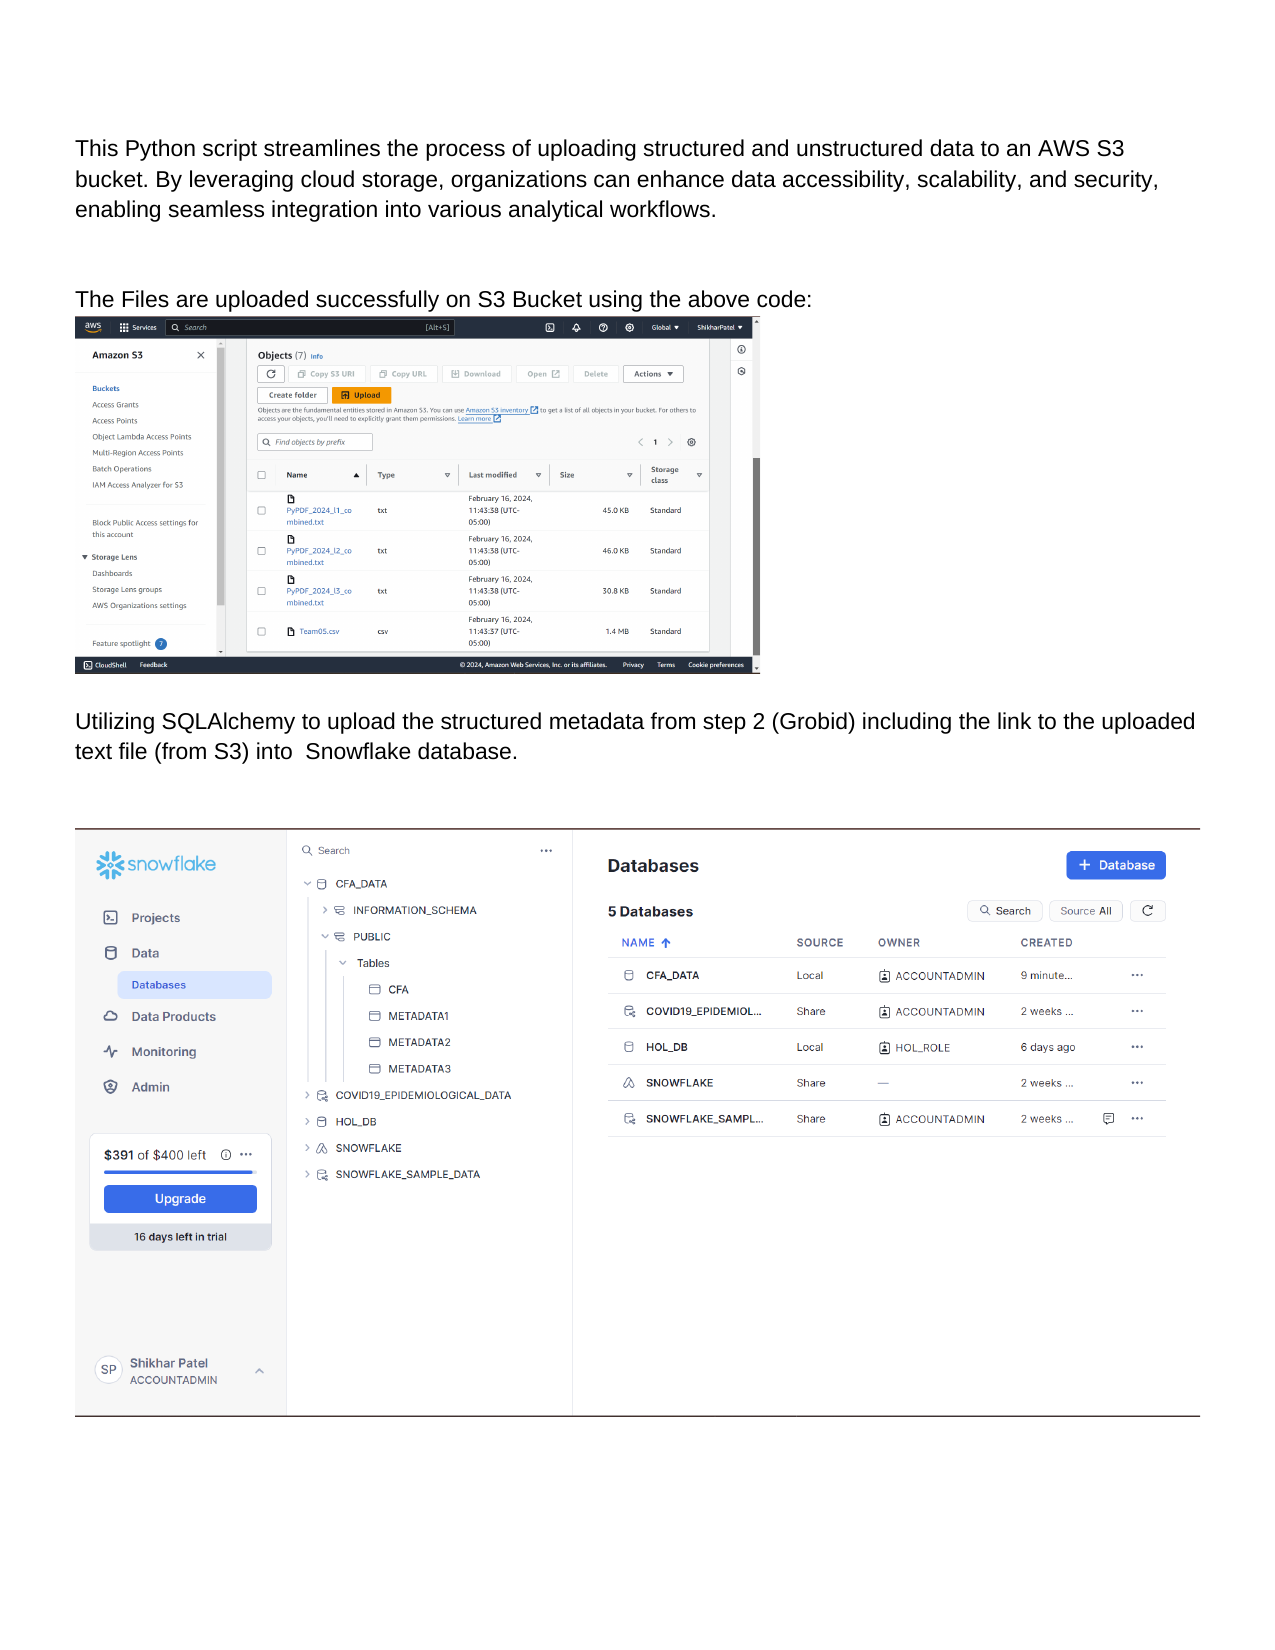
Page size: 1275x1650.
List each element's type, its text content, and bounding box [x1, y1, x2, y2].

text Utilizing SQLAlchemy to upload the structured metadata from step 2 (Grobid) including the link to the uploaded text file (from S3) into Snowflake database. [75, 708, 1200, 765]
picture [75, 828, 1200, 1417]
text This Python script streamlines the process of uploading structured and unstructured data to an AWS S3 bucket. By leveraging cloud storage, organizations can enhance data accessibility, scalability, and security, enabling seamless integration into various analytical workflows. [75, 135, 1200, 222]
picture [75, 316, 761, 674]
text The Files are uploaded successfully on S3 Bucket using the above code: [75, 286, 1200, 313]
